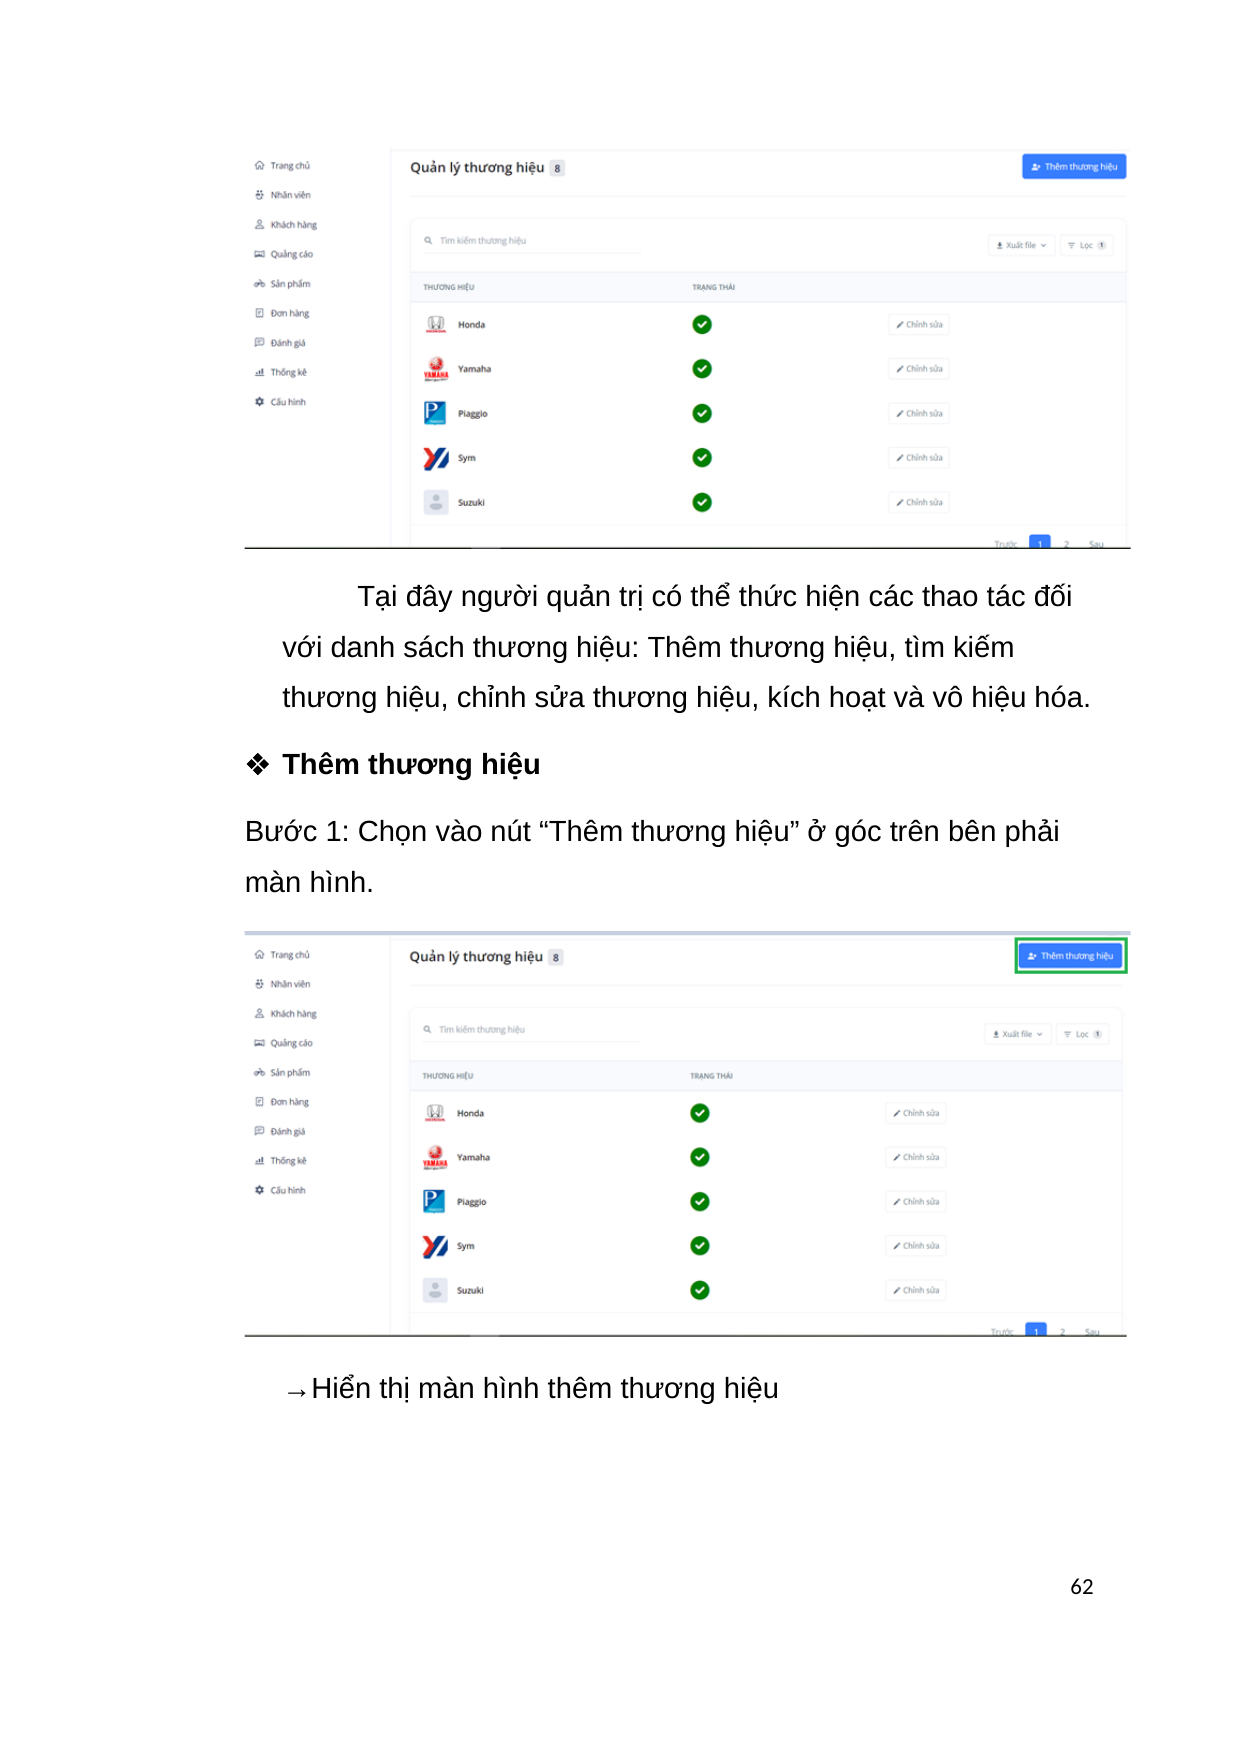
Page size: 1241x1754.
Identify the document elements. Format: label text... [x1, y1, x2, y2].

text Tại đây người quản trị có thể thức hiện các thao tác đối với danh sách thương hiệu: Thêm thương hiệu, tìm kiếm thương hiệu, chỉnh sửa thương hiệu, kích hoạt và vô hiệu hóa. [282, 579, 1093, 714]
list →Hiển thị màn hình thêm thương hiệu [188, 1371, 1093, 1404]
picture [244, 147, 1131, 549]
text Bước 1: Chọn vào nút “Thêm thương hiệu” ở góc trên bên phải màn hình. [244, 814, 1093, 898]
picture [244, 931, 1131, 1341]
list Thêm thương hiệu [244, 747, 1093, 781]
